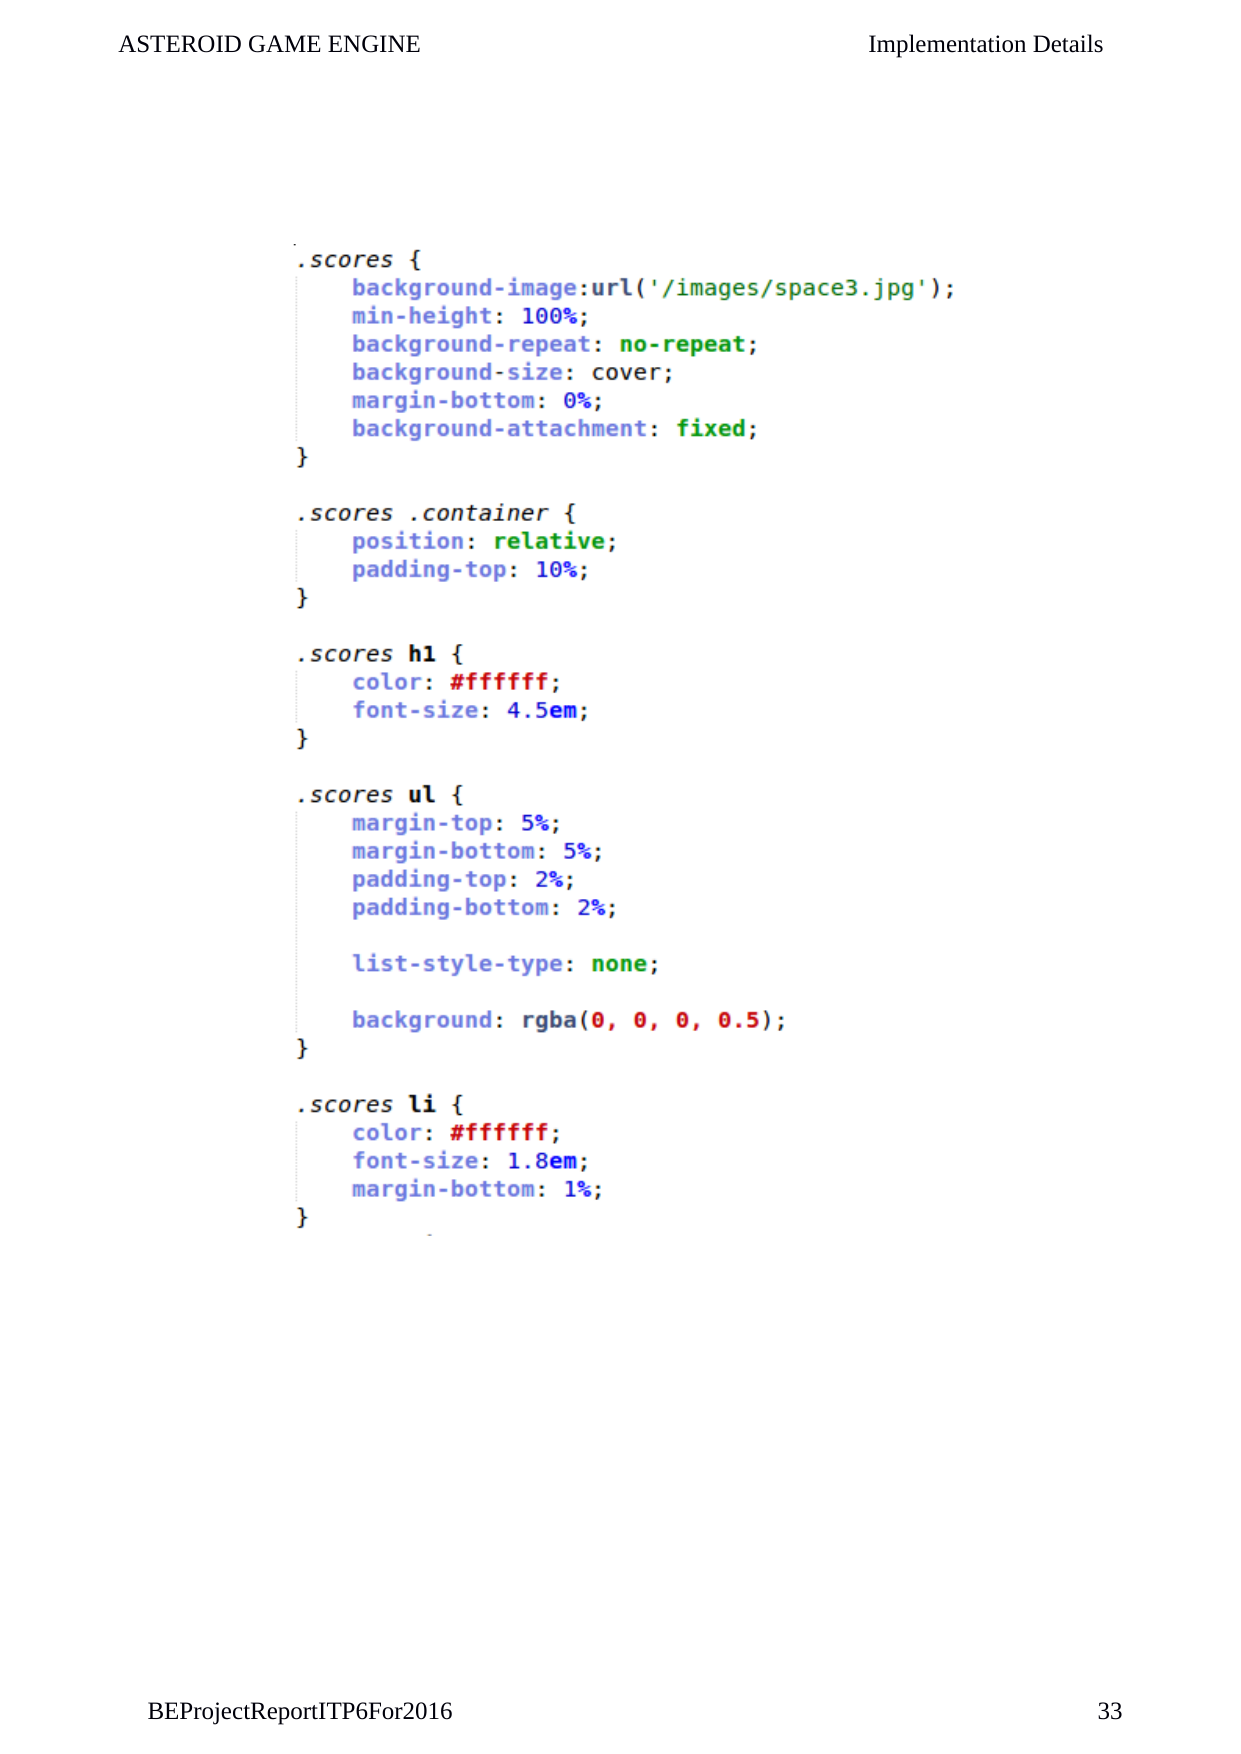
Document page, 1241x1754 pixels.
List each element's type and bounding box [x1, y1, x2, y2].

picture [288, 244, 984, 1236]
